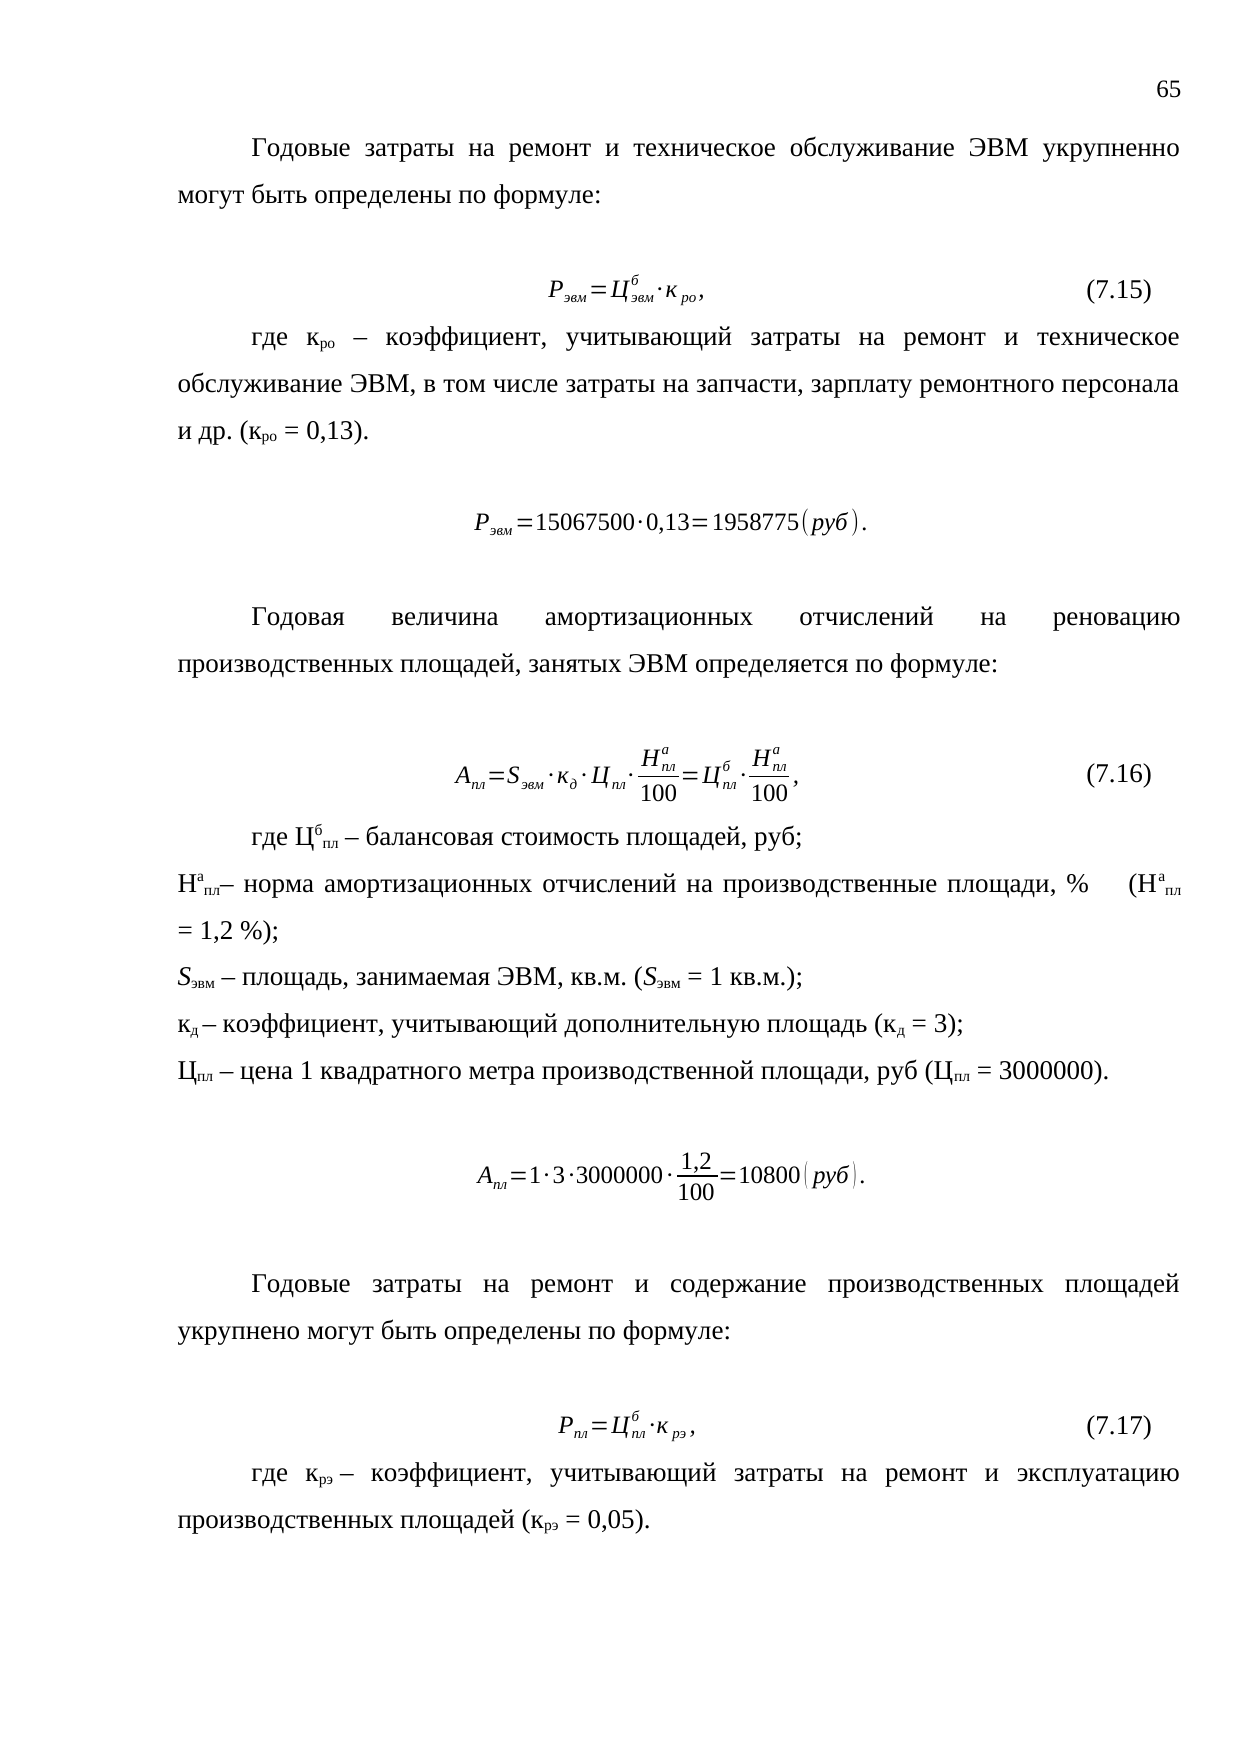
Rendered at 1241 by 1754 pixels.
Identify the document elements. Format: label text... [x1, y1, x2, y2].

table_header [177, 271, 1075, 320]
table_header [177, 1147, 1152, 1220]
text Годовая величина амортизационных отчислений на реновацию производственных площадей, занятых ЭВМ определяется по формуле: [177, 600, 1181, 678]
text где Цбпл – балансовая стоимость площадей, руб; [177, 821, 1181, 852]
table_header (7.15) [1075, 271, 1152, 320]
text где крэ – коэффициент, учитывающий затраты на ремонт и эксплуатацию производственных площадей (крэ = 0,05). [177, 1456, 1181, 1534]
text Напл– норма амортизационных отчислений на производственные площади, % (Напл = 1,2 %); [177, 867, 1181, 945]
text Годовые затраты на ремонт и содержание производственных площадей укрупнено могут быть определены по формуле: [177, 1267, 1181, 1345]
text Sэвм – площадь, занимаемая ЭВМ, кв.м. (Sэвм = 1 кв.м.); [177, 961, 1181, 992]
table_header (7.16) [1075, 740, 1152, 821]
table_header [177, 740, 1075, 821]
table_header [177, 507, 1152, 553]
text кд – коэффициент, учитывающий дополнительную площадь (кд = 3); [177, 1007, 1181, 1038]
table_header [177, 1407, 1075, 1456]
text где кро – коэффициент, учитывающий затраты на ремонт и техническое обслуживание ЭВМ, в том числе затраты на запчасти, зарплату ремонтного персонала и др. (кро = 0,13). [177, 320, 1181, 445]
text Цпл – цена 1 квадратного метра производственной площади, руб (Цпл = 3000000). [177, 1054, 1181, 1085]
table_header (7.17) [1075, 1407, 1152, 1456]
text Годовые затраты на ремонт и техническое обслуживание ЭВМ укрупненно могут быть определены по формуле: [177, 131, 1181, 209]
